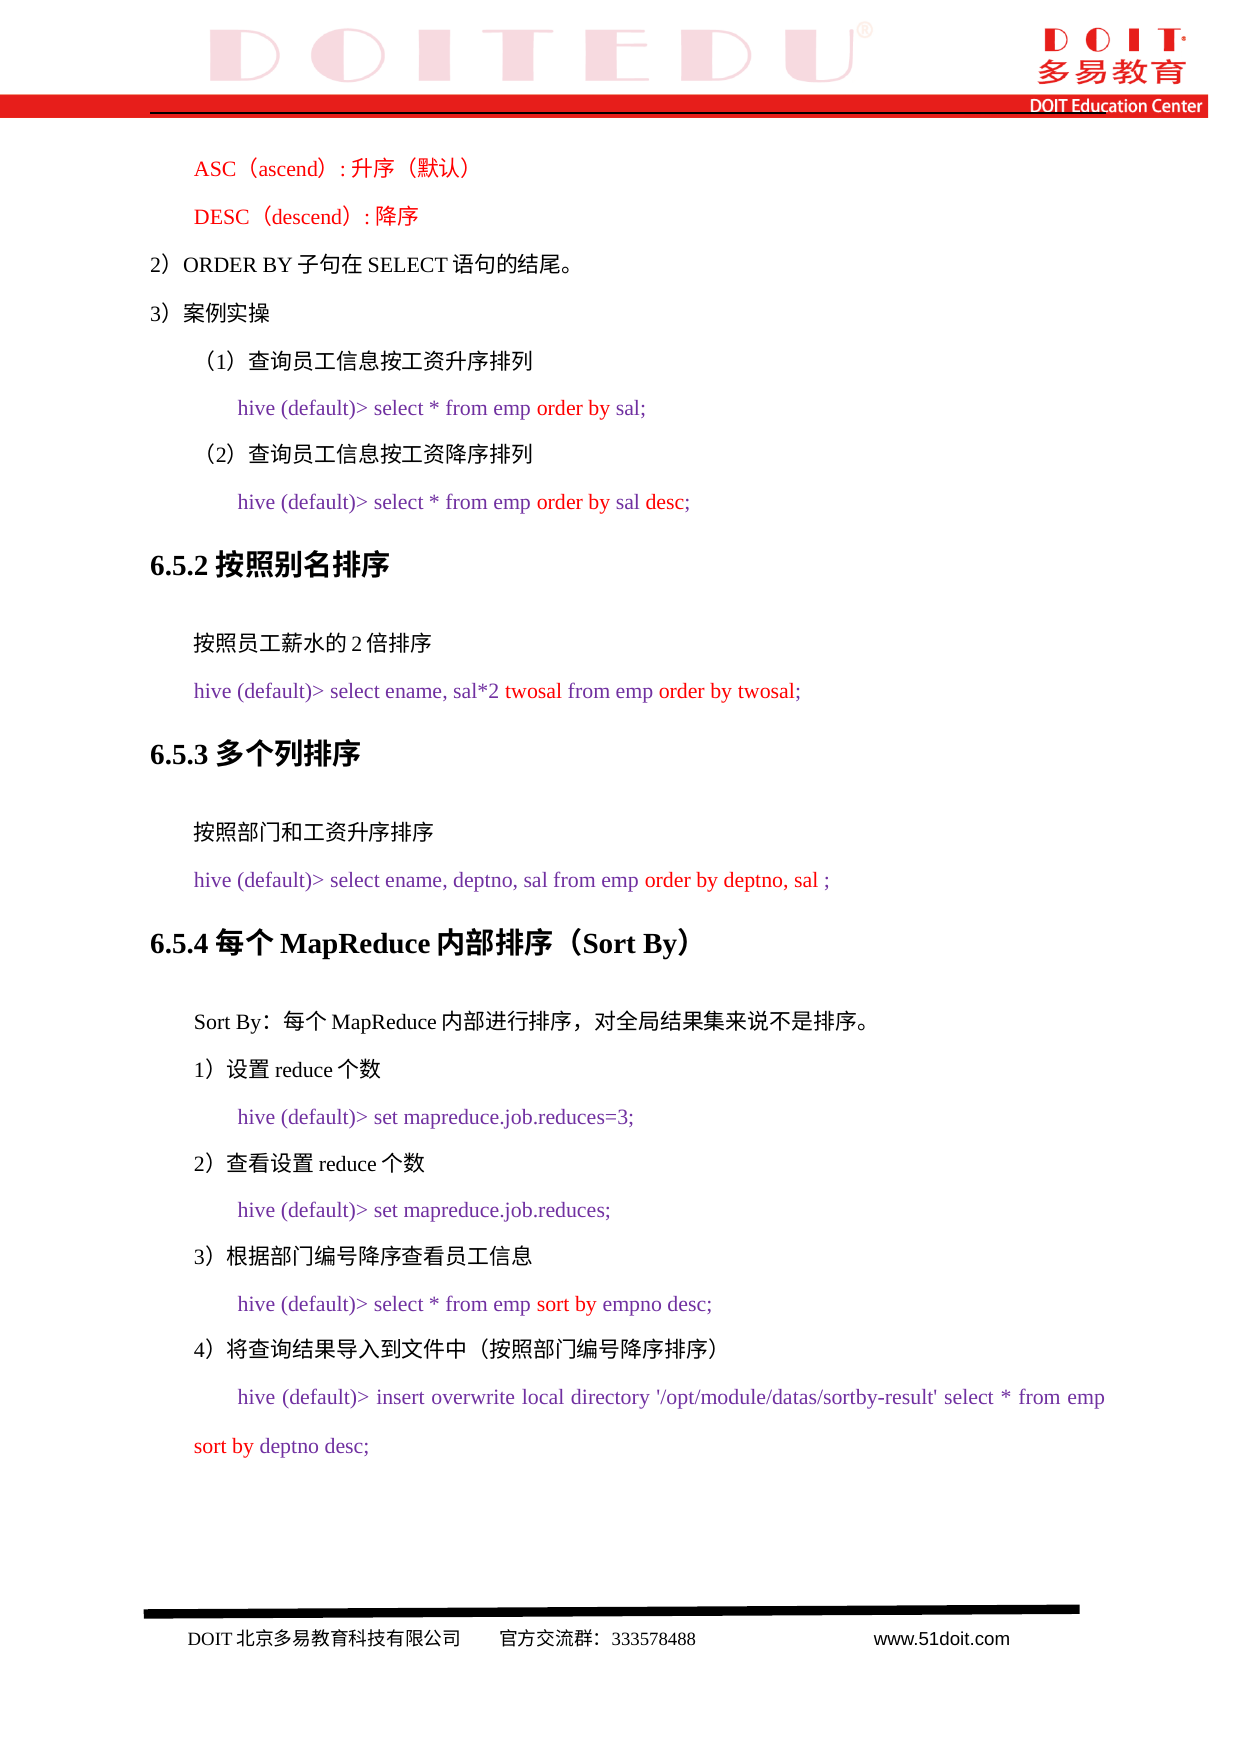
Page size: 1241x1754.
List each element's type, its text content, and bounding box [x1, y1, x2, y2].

subtitle 6.5.2 按照别名排序 [150, 530, 1106, 595]
text ASC（ascend）: 升序（默认） [150, 150, 1106, 183]
text 3）案例实操 [150, 295, 1106, 328]
text hive (default)> select ename, sal*2 twosal from emp order by twosal; [150, 674, 1106, 707]
text Sort By：每个MapReduce内部进行排序，对全局结果集来说不是排序。 [150, 1003, 1106, 1036]
text 2）查看设置reduce个数 [150, 1145, 1106, 1178]
text （2）查询员工信息按工资降序排列 [150, 437, 1106, 469]
text hive (default)> select * from emp sort by empno desc; [194, 1287, 1106, 1319]
text 2）ORDER BY 子句在SELECT语句的结尾。 [150, 247, 1106, 279]
text hive (default)> select * from emp order by sal; [194, 392, 1106, 424]
text hive (default)> set mapreduce.job.reduces; [194, 1193, 1106, 1226]
text 3）根据部门编号降序查看员工信息 [150, 1239, 1106, 1271]
text DESC（descend）: 降序 [150, 198, 1106, 231]
text hive (default)> select * from emp order by sal desc; [194, 485, 1106, 518]
text hive (default)> set mapreduce.job.reduces=3; [194, 1100, 1106, 1133]
picture [0, 14, 1209, 118]
subtitle 6.5.4 每个MapReduce内部排序（Sort By） [150, 908, 1106, 973]
text 按照员工薪水的2倍排序 [150, 626, 1106, 658]
text 按照部门和工资升序排序 [150, 814, 1106, 847]
text 1）设置reduce个数 [150, 1052, 1106, 1084]
text hive (default)> select ename, deptno, sal from emp order by deptno, sal ; [150, 863, 1106, 895]
text 4）将查询结果导入到文件中（按照部门编号降序排序） [150, 1332, 1106, 1364]
subtitle 6.5.3 多个列排序 [150, 719, 1106, 784]
text hive (default)> insert overwrite local directory '/opt/module/datas/sortby-result' select * from emp sort by deptno desc; [194, 1380, 1106, 1462]
text （1）查询员工信息按工资升序排列 [150, 343, 1106, 376]
